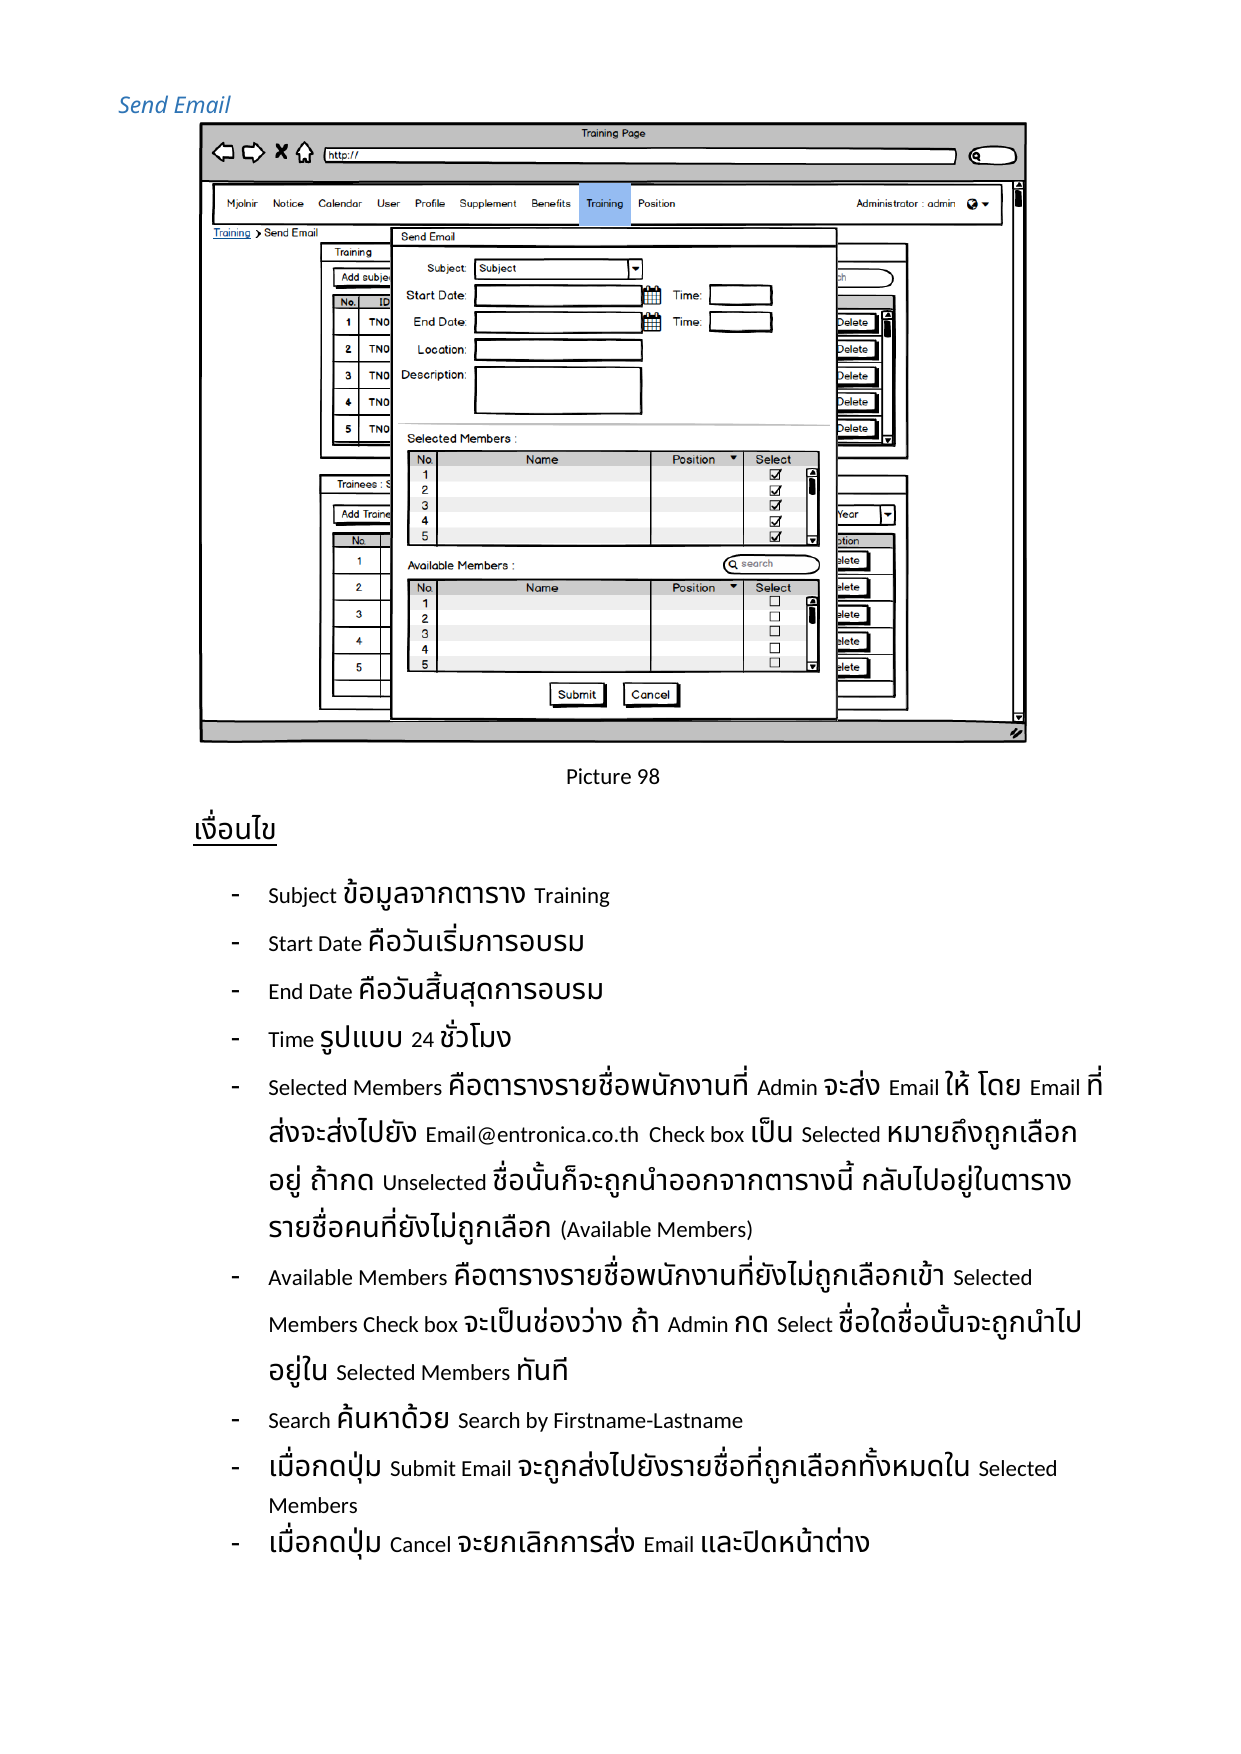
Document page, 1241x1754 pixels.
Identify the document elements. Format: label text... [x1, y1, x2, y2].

text Picture 98 [118, 762, 1107, 790]
list เมื่อกดปุ่ม Cancel จะยกเลิกการส่ง Email และปิดหน้าต่าง [231, 1521, 1107, 1566]
list Subject ข้อมูลจากตาราง Training [231, 873, 1107, 917]
list Search ค้นหาด้วย Search by Firstname-Lastname [231, 1397, 1107, 1441]
text เงื่อนไข [118, 809, 1107, 853]
list Start Date คือวันเริ่มการอบรม [231, 921, 1107, 965]
list เมื่อกดปุ่ม Submit Email จะถูกส่งไปยังรายชื่อที่ถูกเลือกทั้งหมดใน Selected Members [231, 1445, 1107, 1519]
list Time รูปแบบ 24 ชั่วโมง [231, 1016, 1107, 1061]
subtitle Send Email [118, 89, 1107, 120]
list End Date คือวันสิ้นสุดการอบรม [231, 968, 1107, 1013]
list Selected Members คือตารางรายชื่อพนักงานที่ Admin จะส่ง Email ให้ โดย Email ที่ส่งจะส่งไปยัง Email@entronica.co.th Check box เป็น Selected หมายถึงถูกเลือกอยู่ ถ้ากด Unselected ชื่อนั้นก็จะถูกนำออกจากตารางนี้ กลับไปอยู่ในตารางรายชื่อคนที่ยังไม่ถูกเลือก (Available Members) [231, 1064, 1107, 1251]
picture [199, 122, 1027, 743]
list Available Members คือตารางรายชื่อพนักงานที่ยังไม่ถูกเลือกเข้า Selected Members Check box จะเป็นช่องว่าง ถ้า Admin กด Select ชื่อใดชื่อนั้นจะถูกนำไปอยู่ใน Selected Members ทันที [231, 1254, 1107, 1393]
